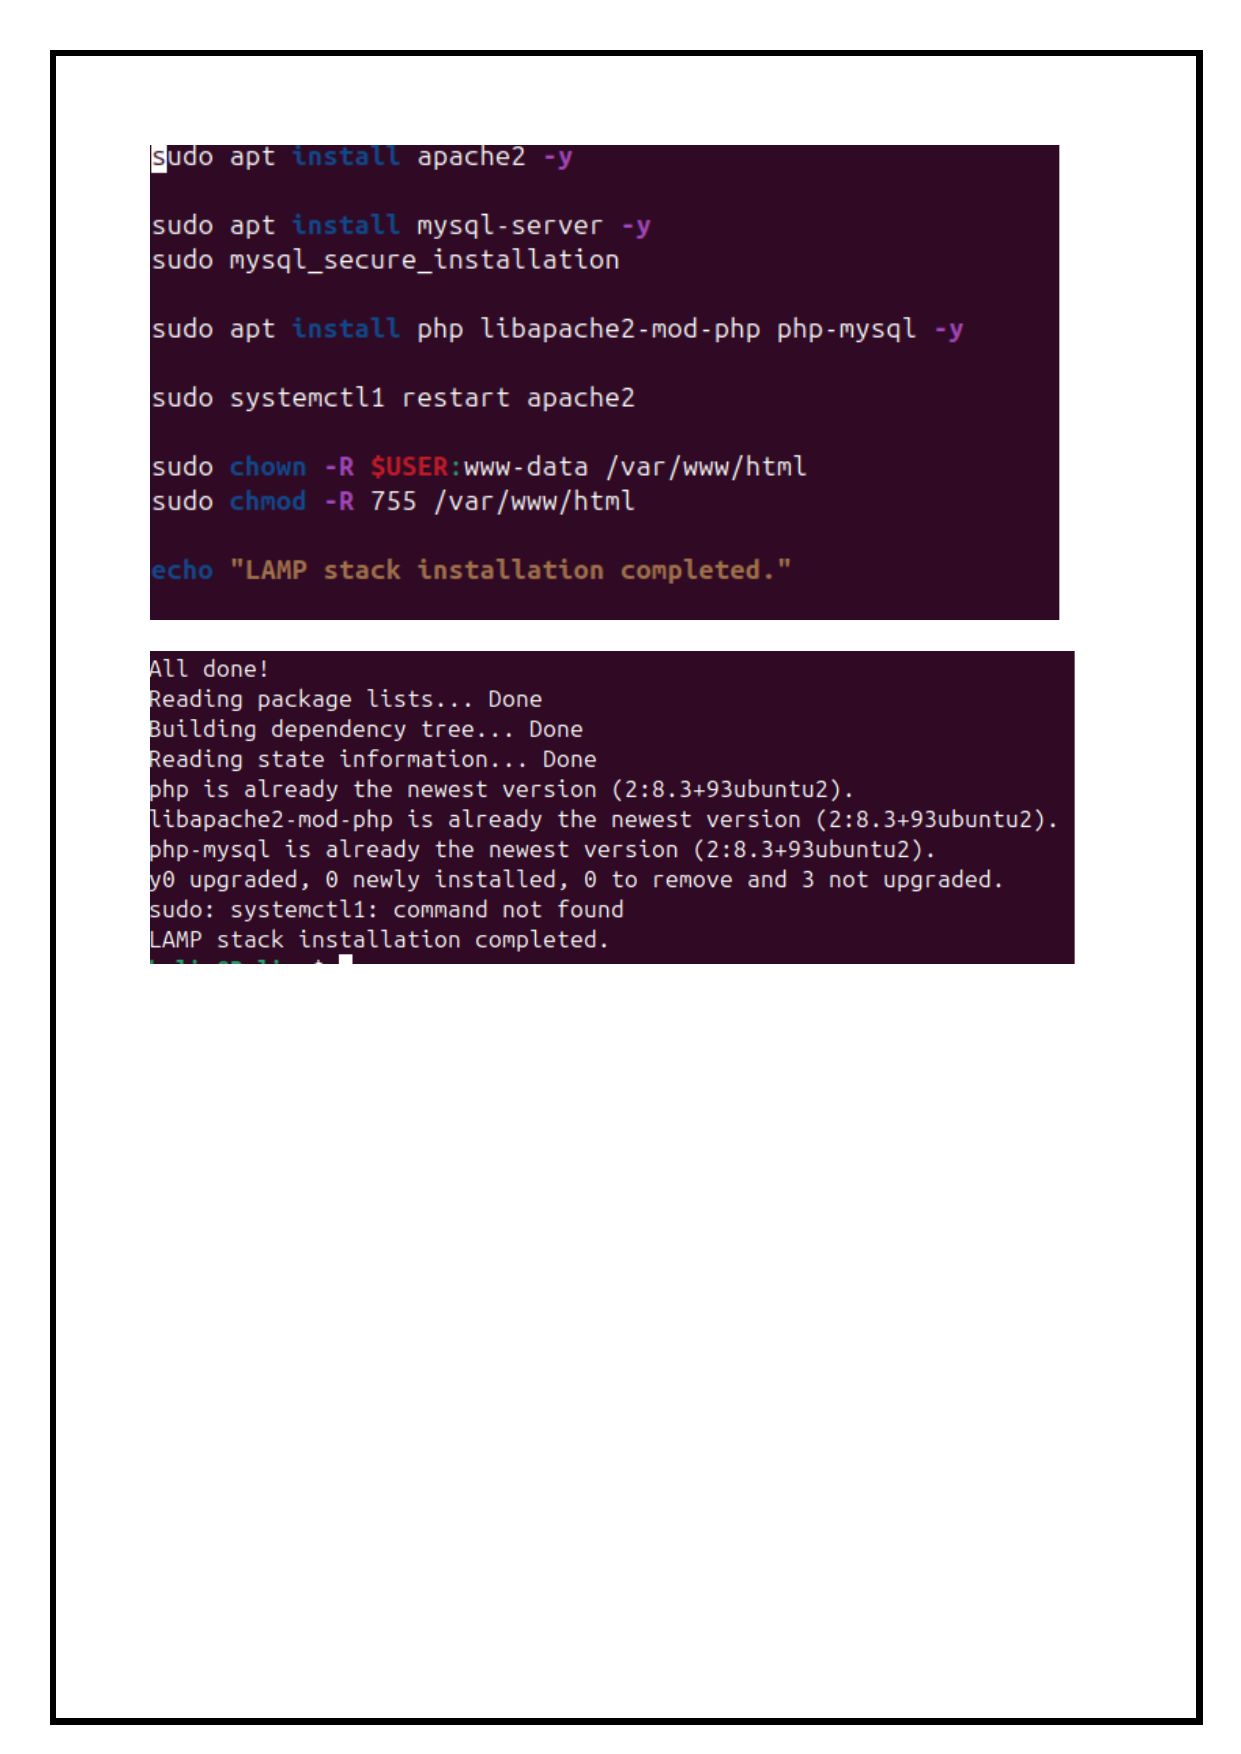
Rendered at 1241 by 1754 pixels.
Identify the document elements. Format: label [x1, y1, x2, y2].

picture [150, 651, 1075, 964]
picture [150, 145, 1060, 620]
